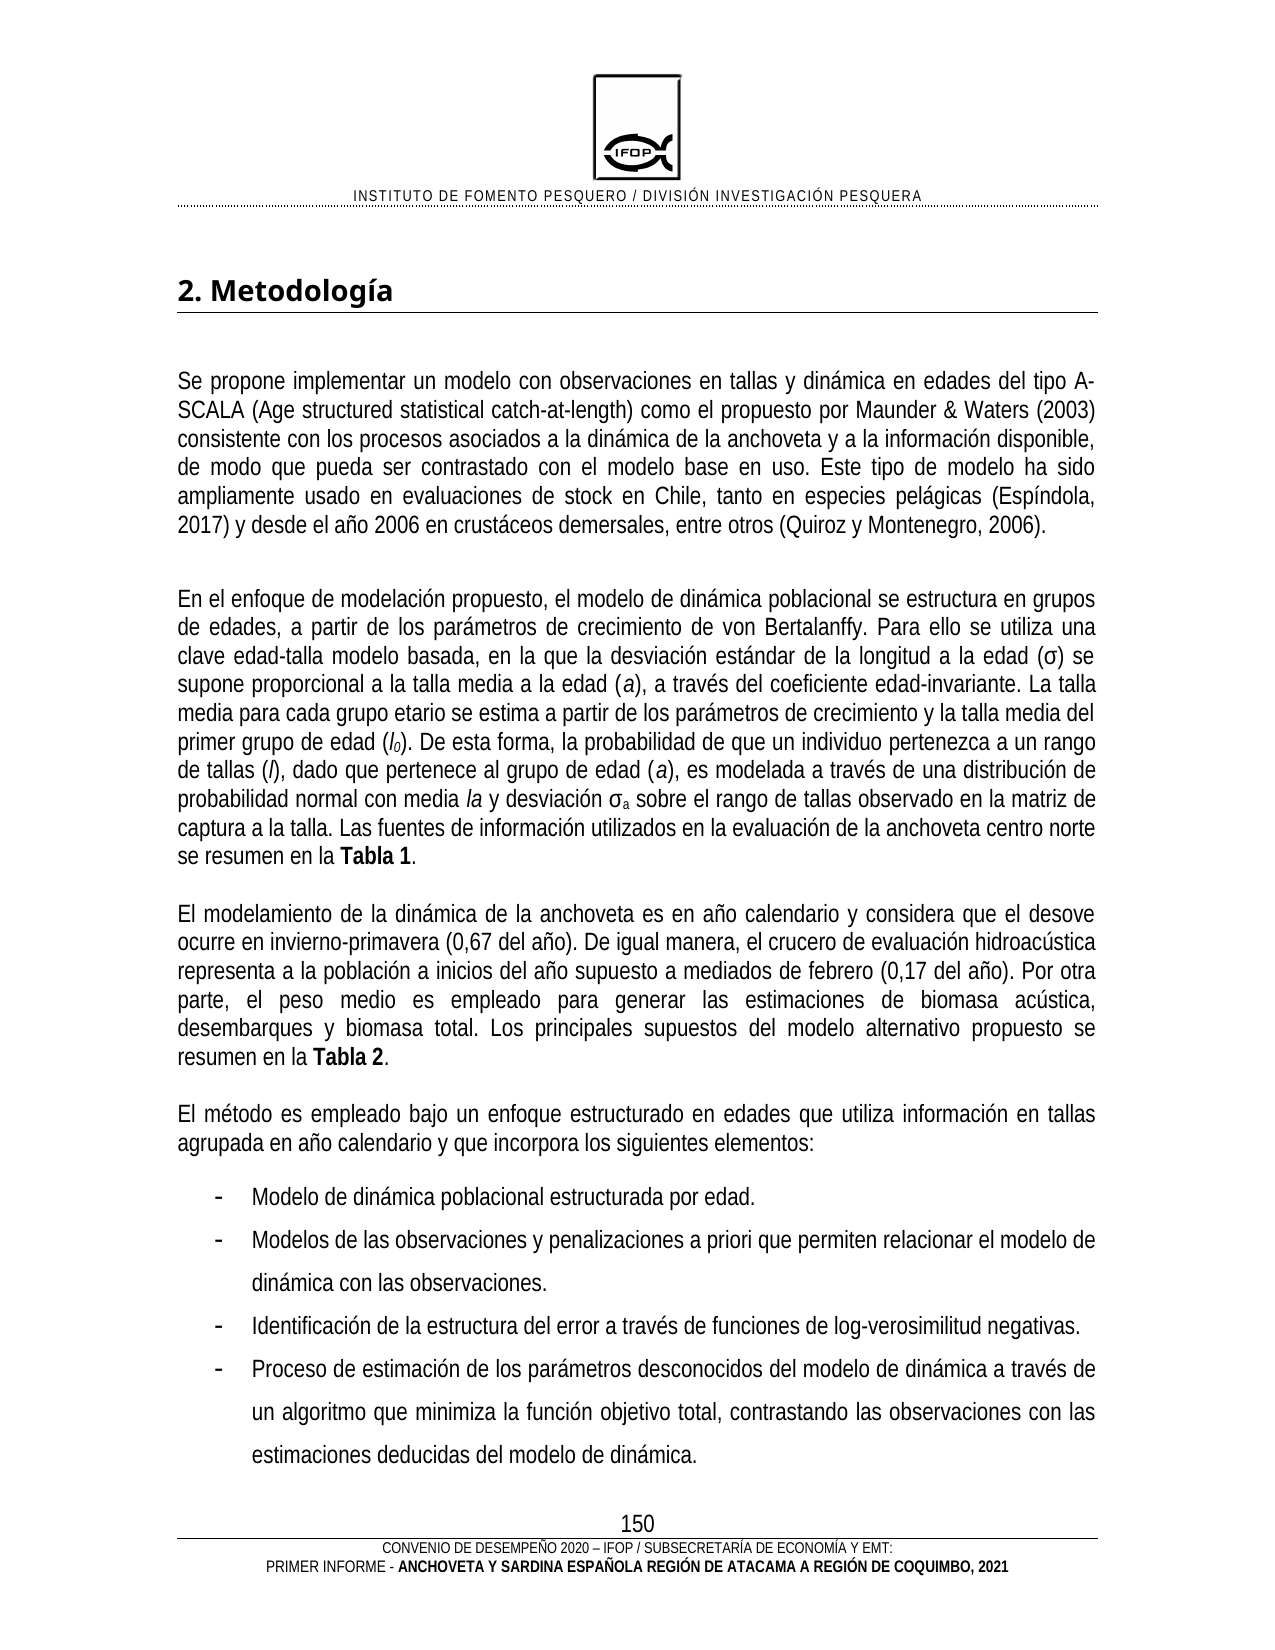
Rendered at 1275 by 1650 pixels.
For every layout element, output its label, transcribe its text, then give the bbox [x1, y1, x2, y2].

text Se propone implementar un modelo con observaciones en tallas y dinámica en edades del tipo A-SCALA (Age structured statistical catch-at-length) como el propuesto por Maunder & Waters (2003) consistente con los procesos asociados a la dinámica de la anchoveta y a la información disponible, de modo que pueda ser contrastado con el modelo base en uso. Este tipo de modelo ha sido ampliamente usado en evaluaciones de stock en Chile, tanto en especies pelágicas (Espíndola, 2017) y desde el año 2006 en crustáceos demersales, entre otros (Quiroz y Montenegro, 2006). [177, 366, 1098, 538]
text 2. Metodología [177, 270, 1098, 312]
list Proceso de estimación de los parámetros desconocidos del modelo de dinámica a través de un algoritmo que minimiza la función objetivo total, contrastando las observaciones con las estimaciones deducidas del modelo de dinámica. [214, 1354, 1098, 1469]
text El método es empleado bajo un enfoque estructurado en edades que utiliza información en tallas agrupada en año calendario y que incorpora los siguientes elementos: [177, 1099, 1098, 1156]
list Modelos de las observaciones y penalizaciones a priori que permiten relacionar el modelo de dinámica con las observaciones. [214, 1225, 1098, 1296]
text El modelamiento de la dinámica de la anchoveta es en año calendario y considera que el desove ocurre en invierno-primavera (0,67 del año). De igual manera, el crucero de evaluación hidroacústica representa a la población a inicios del año supuesto a mediados de febrero (0,17 del año). Por otra parte, el peso medio es empleado para generar las estimaciones de biomasa acústica, desembarques y biomasa total. Los principales supuestos del modelo alternativo propuesto se resumen en la Tabla 2. [177, 899, 1098, 1071]
list Identificación de la estructura del error a través de funciones de log-verosimilitud negativas. [214, 1311, 1098, 1339]
list Modelo de dinámica poblacional estructurada por edad. [214, 1181, 1098, 1210]
text En el enfoque de modelación propuesto, el modelo de dinámica poblacional se estructura en grupos de edades, a partir de los parámetros de crecimiento de von Bertalanffy. Para ello se utiliza una clave edad-talla modelo basada, en la que la desviación estándar de la longitud a la edad (σ) se supone proporcional a la talla media a la edad (a), a través del coeficiente edad-invariante. La talla media para cada grupo etario se estima a partir de los parámetros de crecimiento y la talla media del primer grupo de edad (l0). De esta forma, la probabilidad de que un individuo pertenezca a un rango de tallas (l), dado que pertenece al grupo de edad (a), es modelada a través de una distribución de probabilidad normal con media la y desviación σa sobre el rango de tallas observado en la matriz de captura a la talla. Las fuentes de información utilizados en la evaluación de la anchoveta centro norte se resumen en la Tabla 1. [177, 583, 1098, 870]
picture [592, 73, 683, 185]
